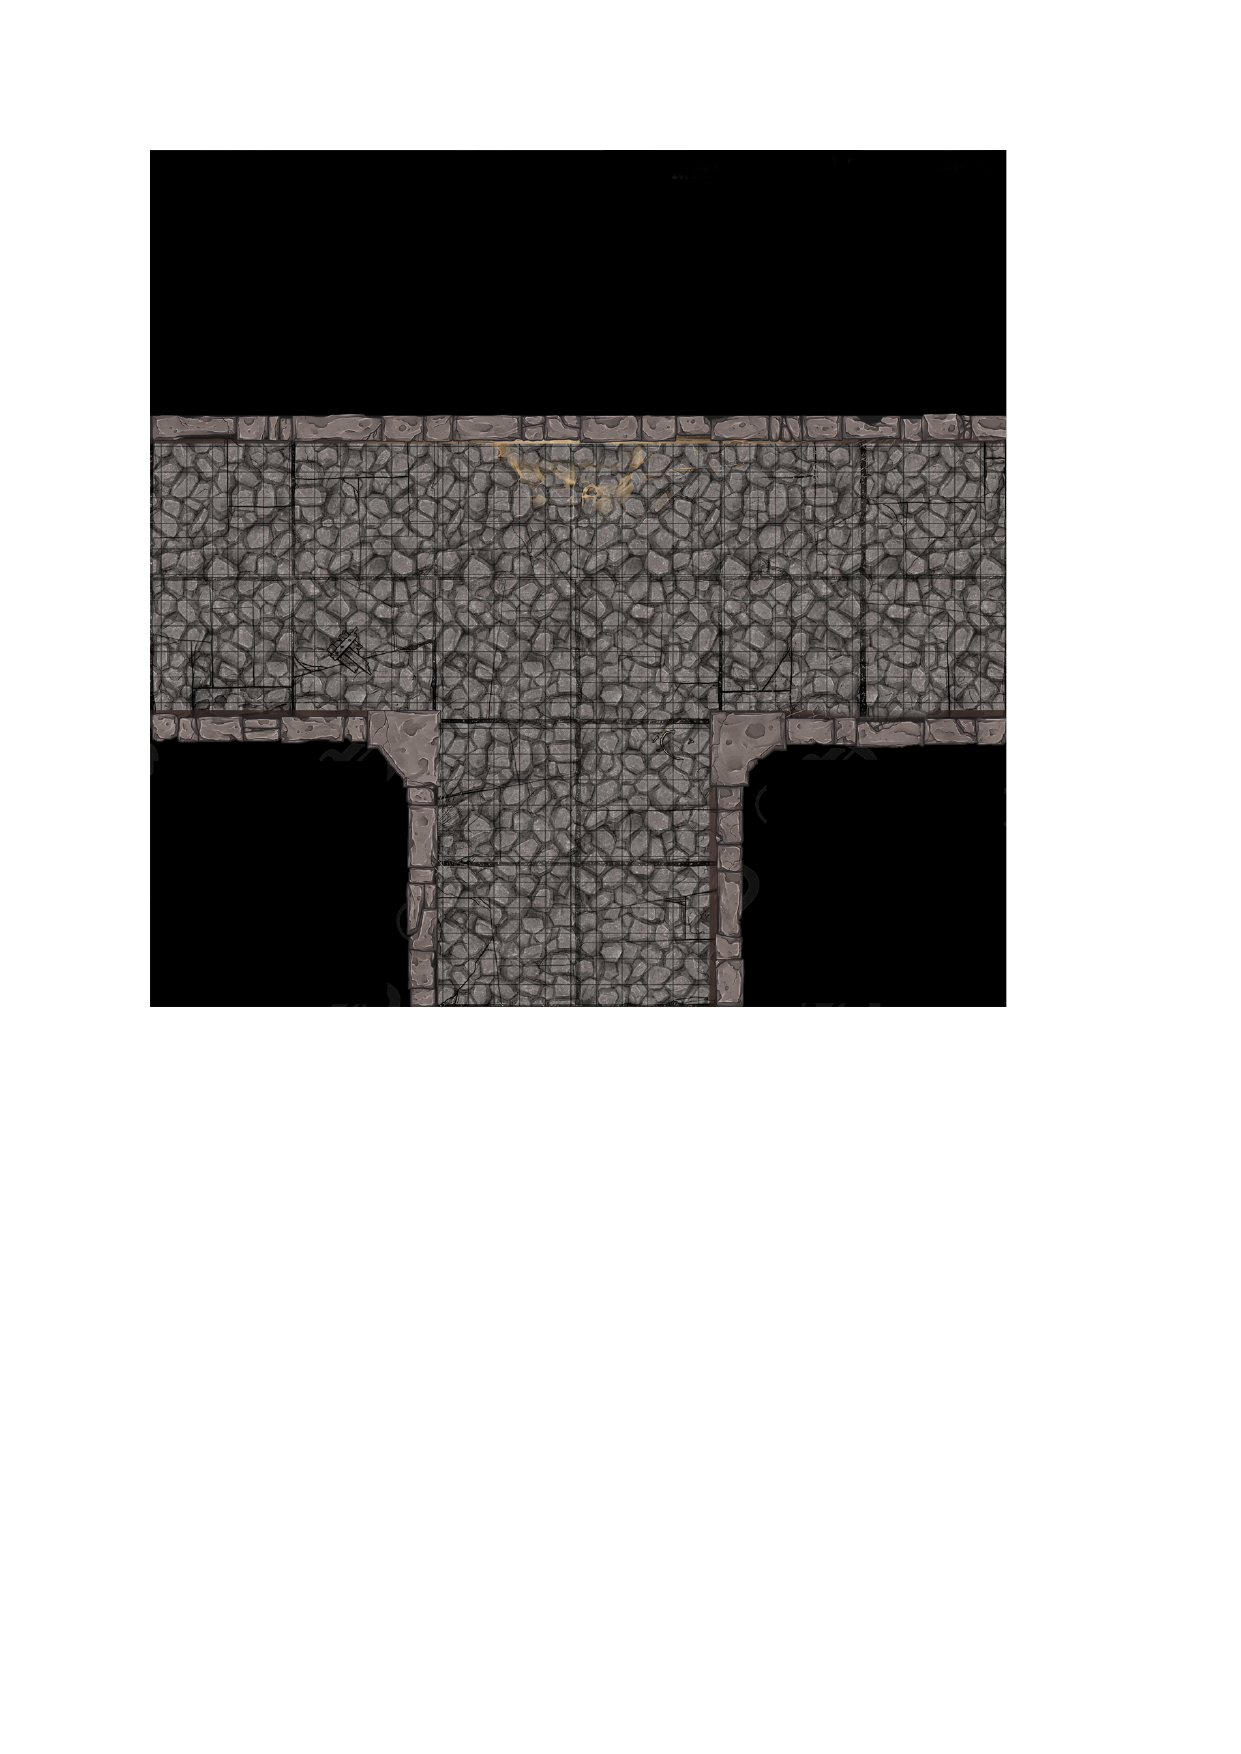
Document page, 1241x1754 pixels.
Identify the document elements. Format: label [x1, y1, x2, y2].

picture [150, 150, 1007, 1007]
